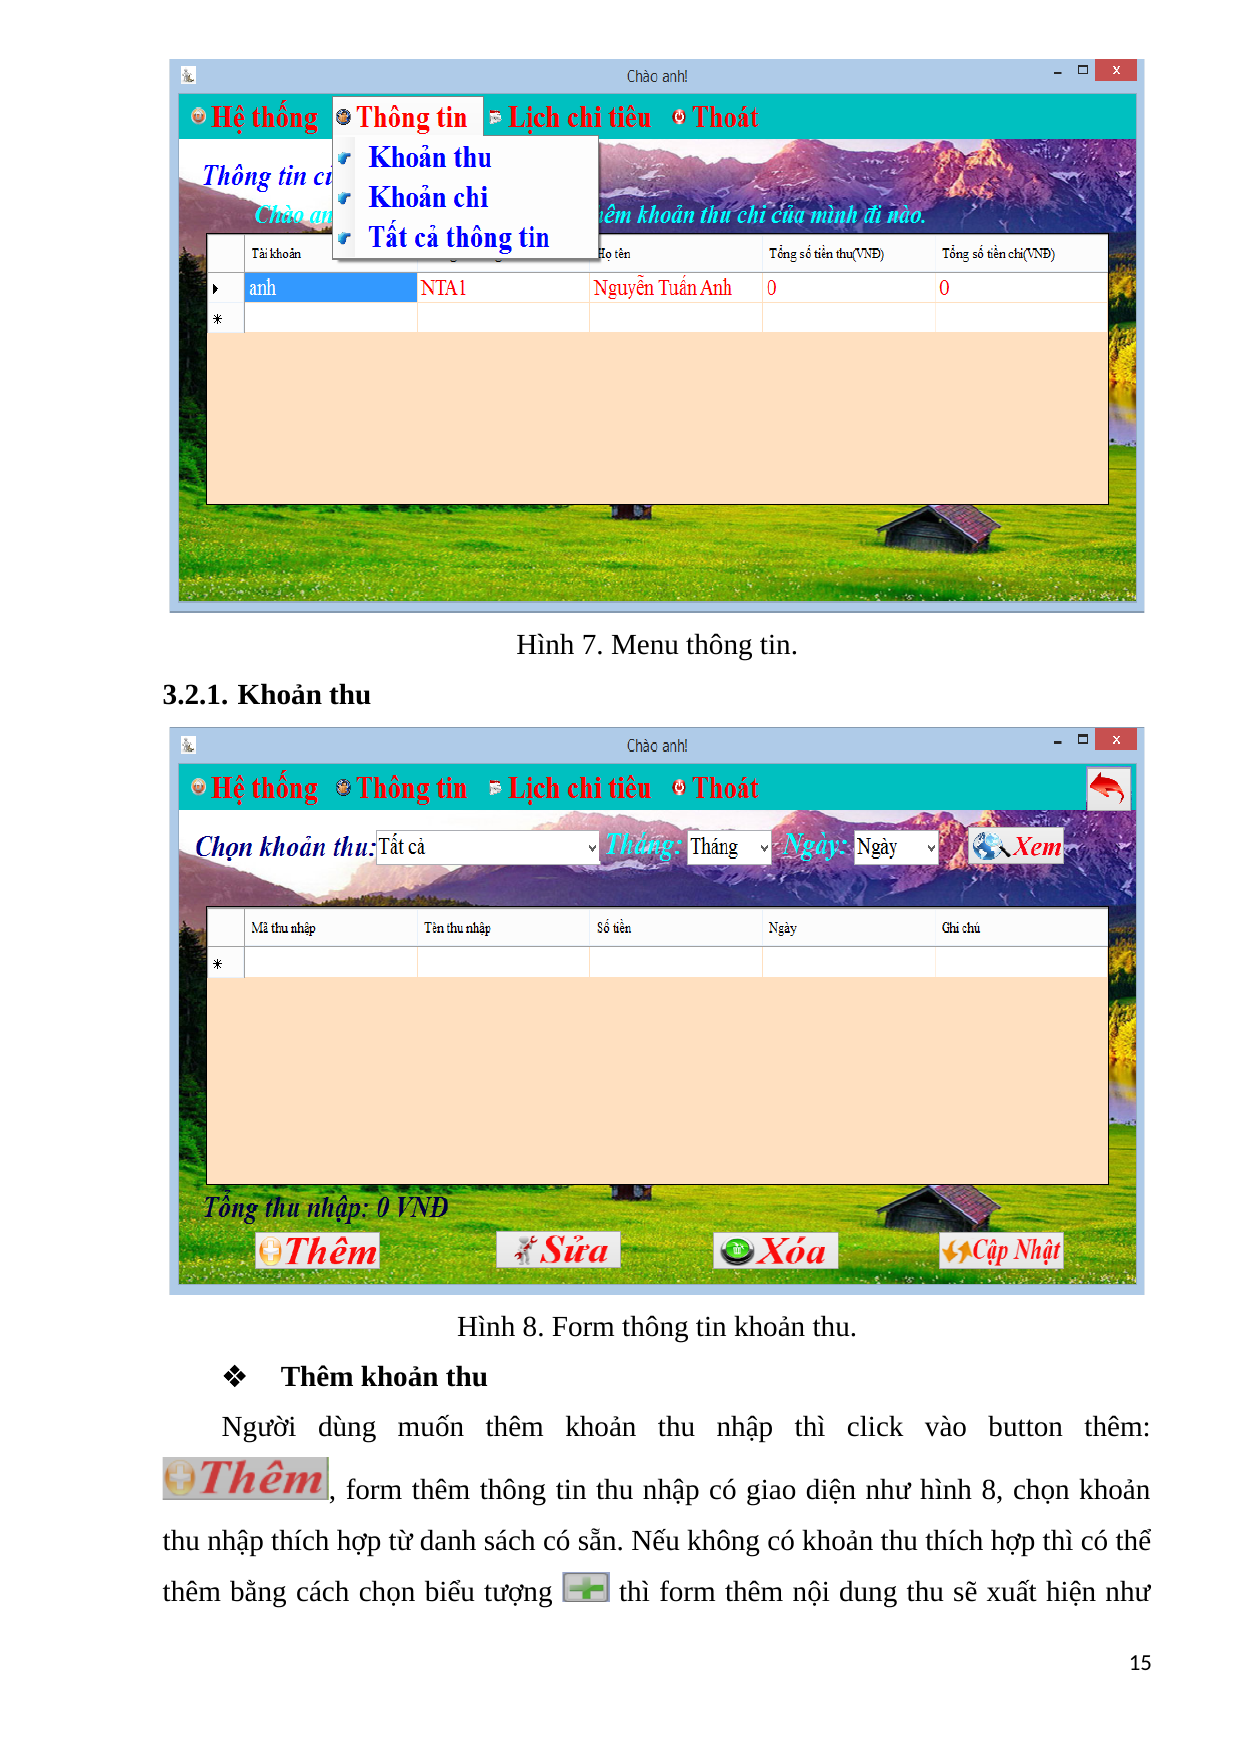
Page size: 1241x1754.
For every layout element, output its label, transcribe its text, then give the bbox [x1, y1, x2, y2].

picture [169, 59, 1145, 613]
list Hình 8. Form thông tin khoản thu. [162, 1309, 1152, 1342]
list Thêm khoản thu [221, 1359, 1152, 1393]
list Hình 7. Menu thông tin. [162, 627, 1152, 660]
picture [169, 727, 1145, 1295]
list Khoản thu [162, 677, 1152, 711]
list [162, 1409, 1152, 1608]
